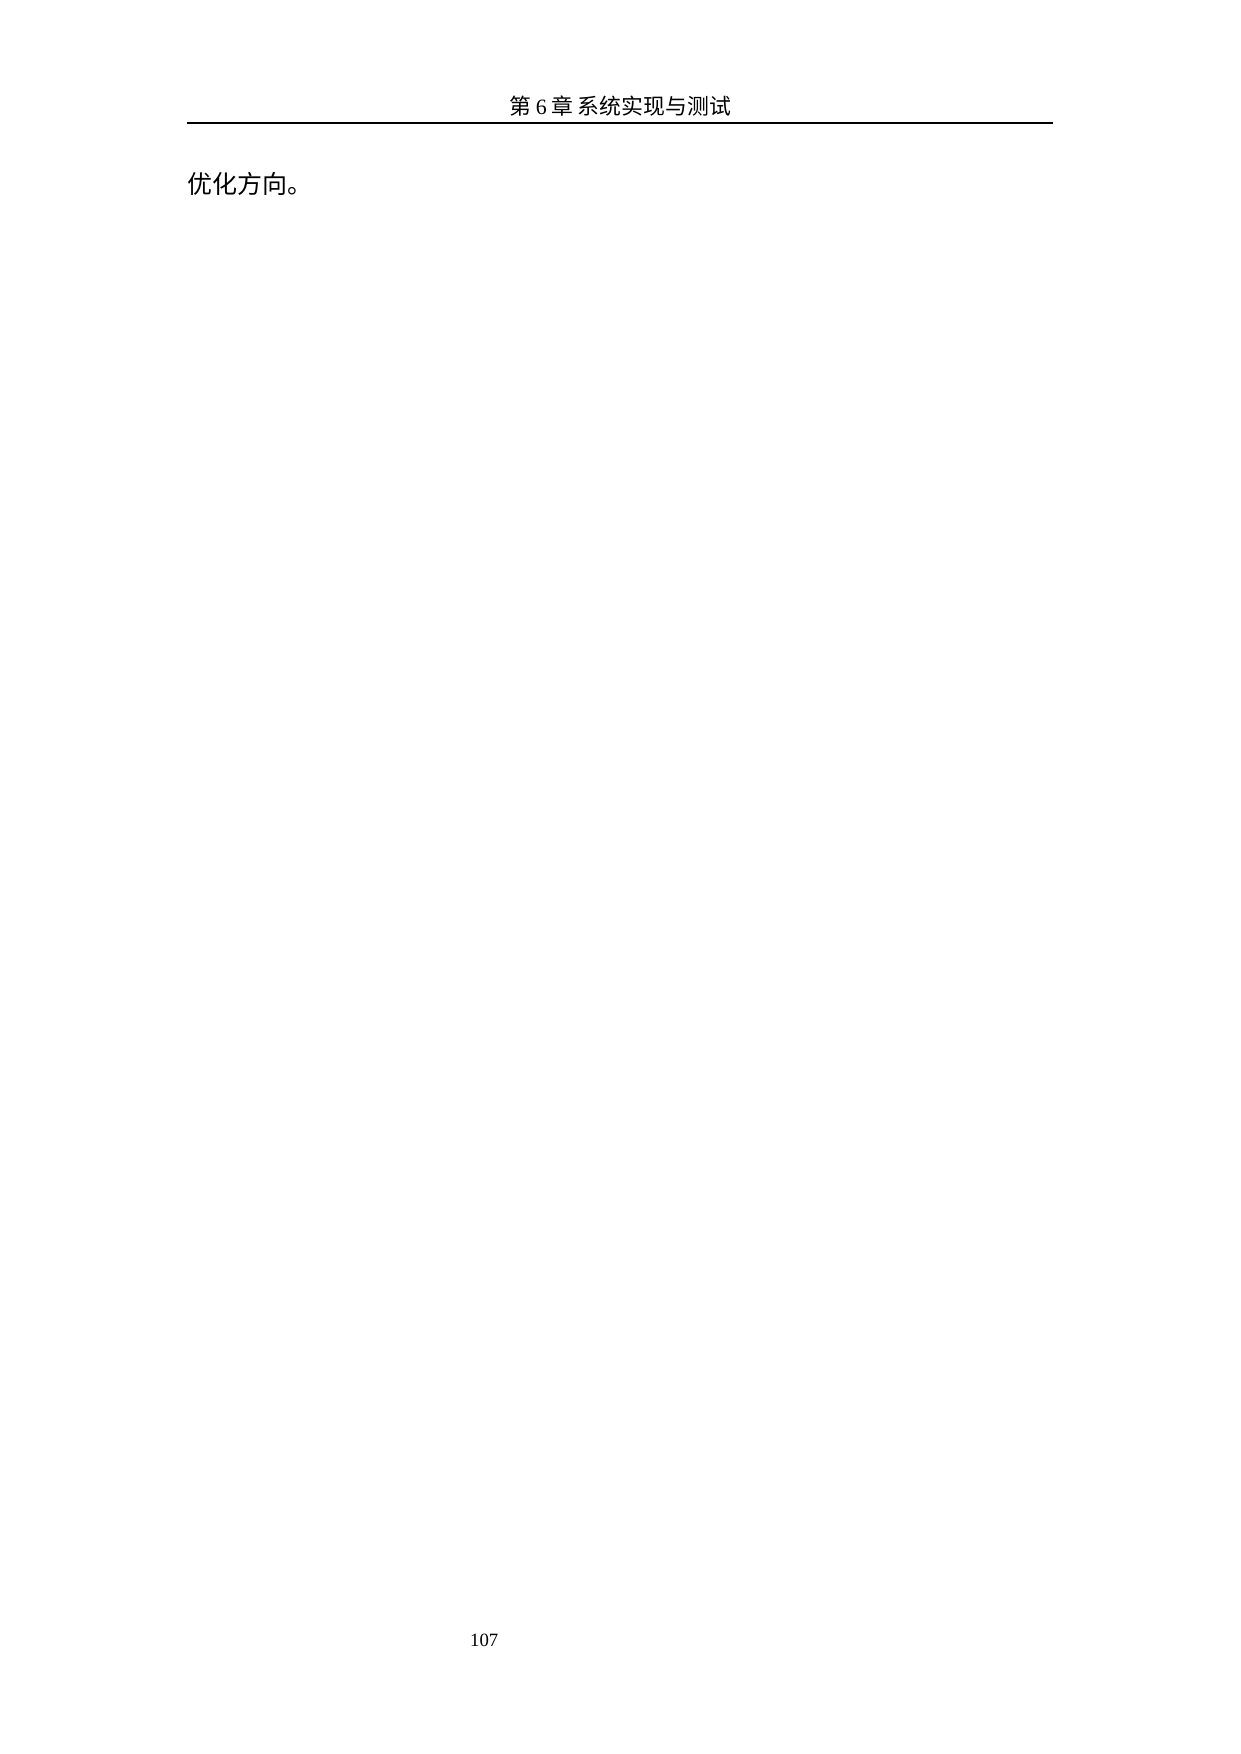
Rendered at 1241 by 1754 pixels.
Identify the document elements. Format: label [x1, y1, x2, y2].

text [187, 150, 1053, 215]
